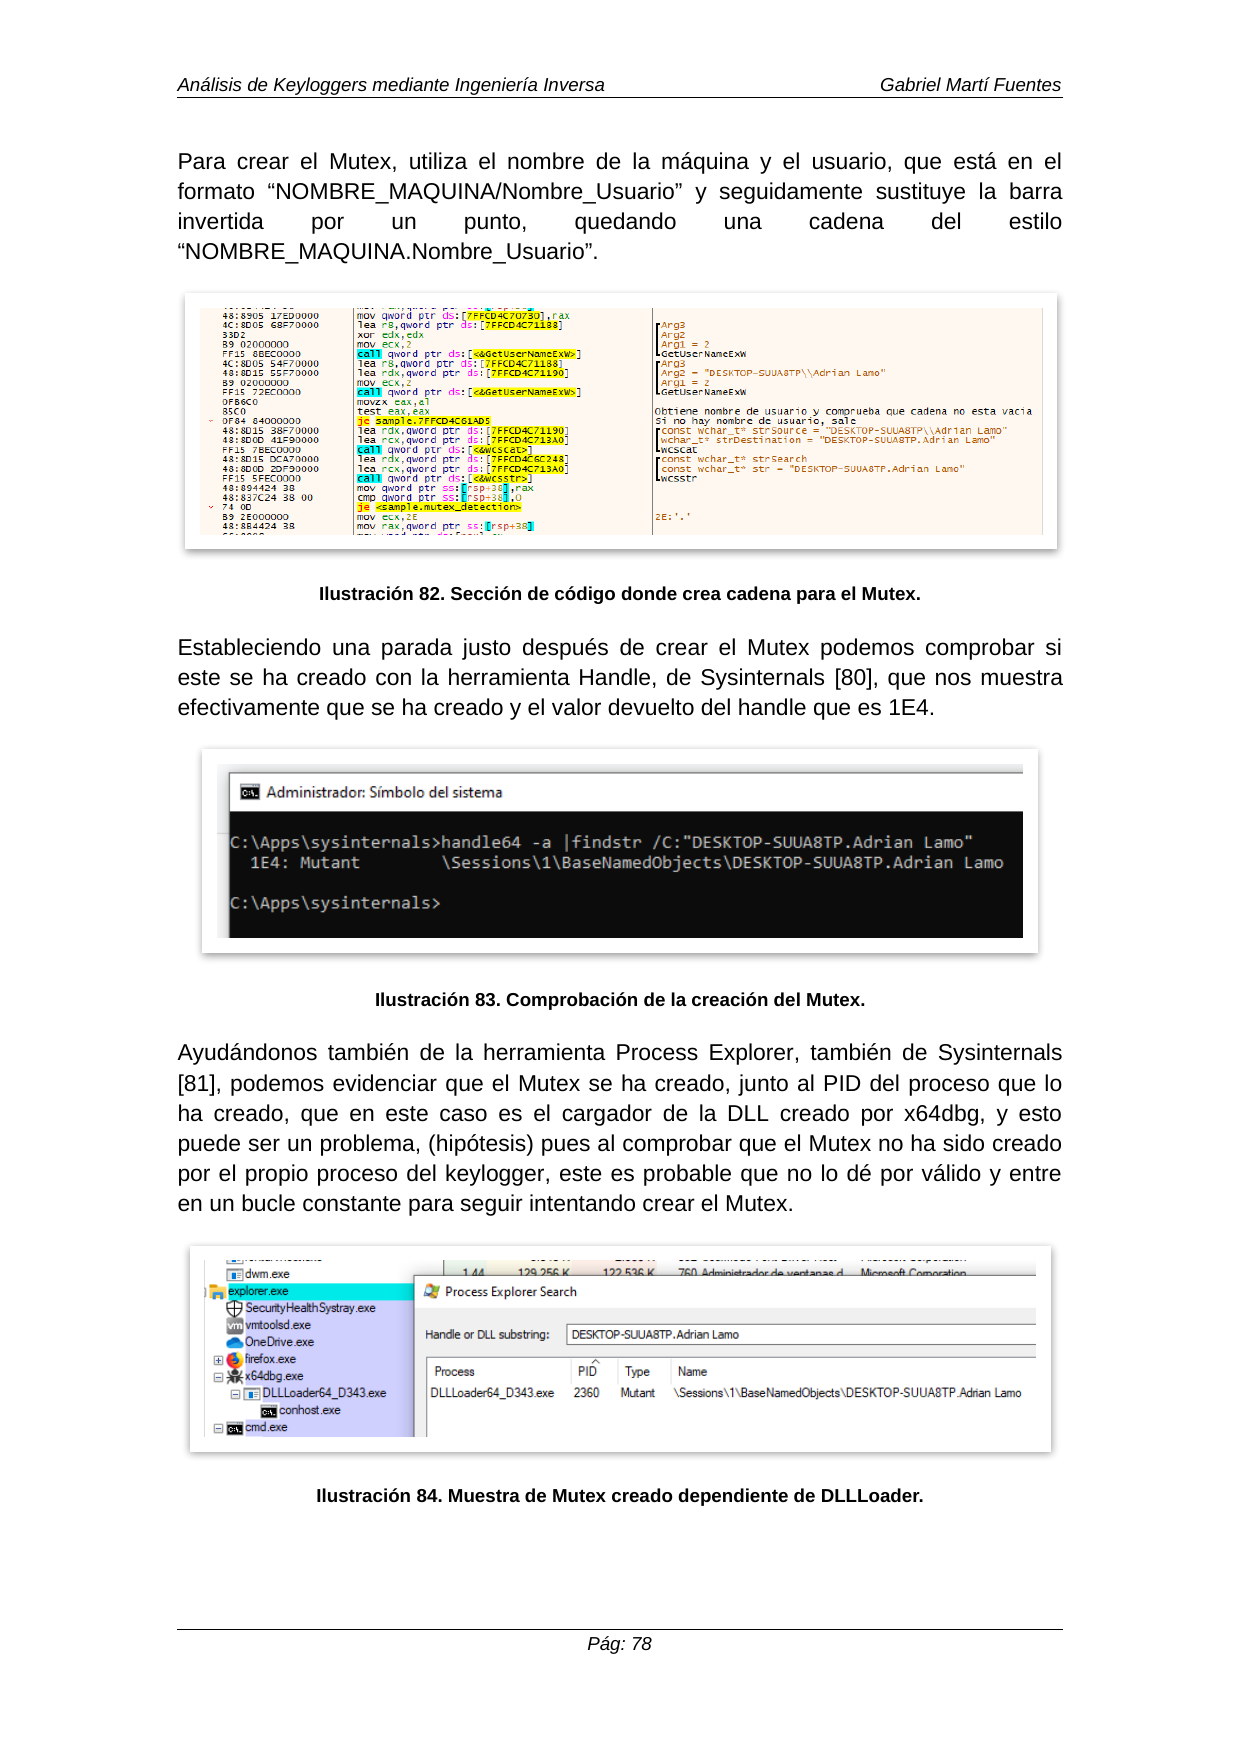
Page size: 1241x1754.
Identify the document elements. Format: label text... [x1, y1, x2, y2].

text Ilustración 82. Sección de código donde crea cadena para el Mutex. [177, 583, 1063, 604]
text Estableciendo una parada justo después de crear el Mutex podemos comprobar si este se ha creado con la herramienta Handle, de Sysinternals, que nos muestra efectivamente que se ha creado y el valor devuelto del handle que es 1E4. [177, 633, 1063, 720]
text Ilustración 83. Comprobación de la creación del Mutex. [177, 988, 1063, 1010]
picture [217, 764, 1023, 938]
text Ayudándonos también de la herramienta Process Explorer, también de Sysinternals, podemos evidenciar que el Mutex se ha creado, junto al PID del proceso que lo ha creado, que en este caso es el cargador de la DLL creado por x64dbg, y esto puede ser un problema, (hipótesis) pues al comprobar que el Mutex no ha sido creado por el propio proceso del keylogger, este es probable que no lo dé por válido y entre en un bucle constante para seguir intentando crear el Mutex. [177, 1039, 1063, 1217]
text Para crear el Mutex, utiliza el nombre de la máquina y el usuario, que está en el formato “NOMBRE_MAQUINA/Nombre_Usuario” y seguidamente sustituye la barra invertida por un punto, quedando una cadena del estilo “NOMBRE_MAQUINA.Nombre_Usuario”. [177, 148, 1063, 264]
picture [200, 308, 1043, 535]
text Ilustración 84. Muestra de Mutex creado dependiente de DLLLoader. [177, 1485, 1063, 1507]
picture [204, 1260, 1036, 1437]
